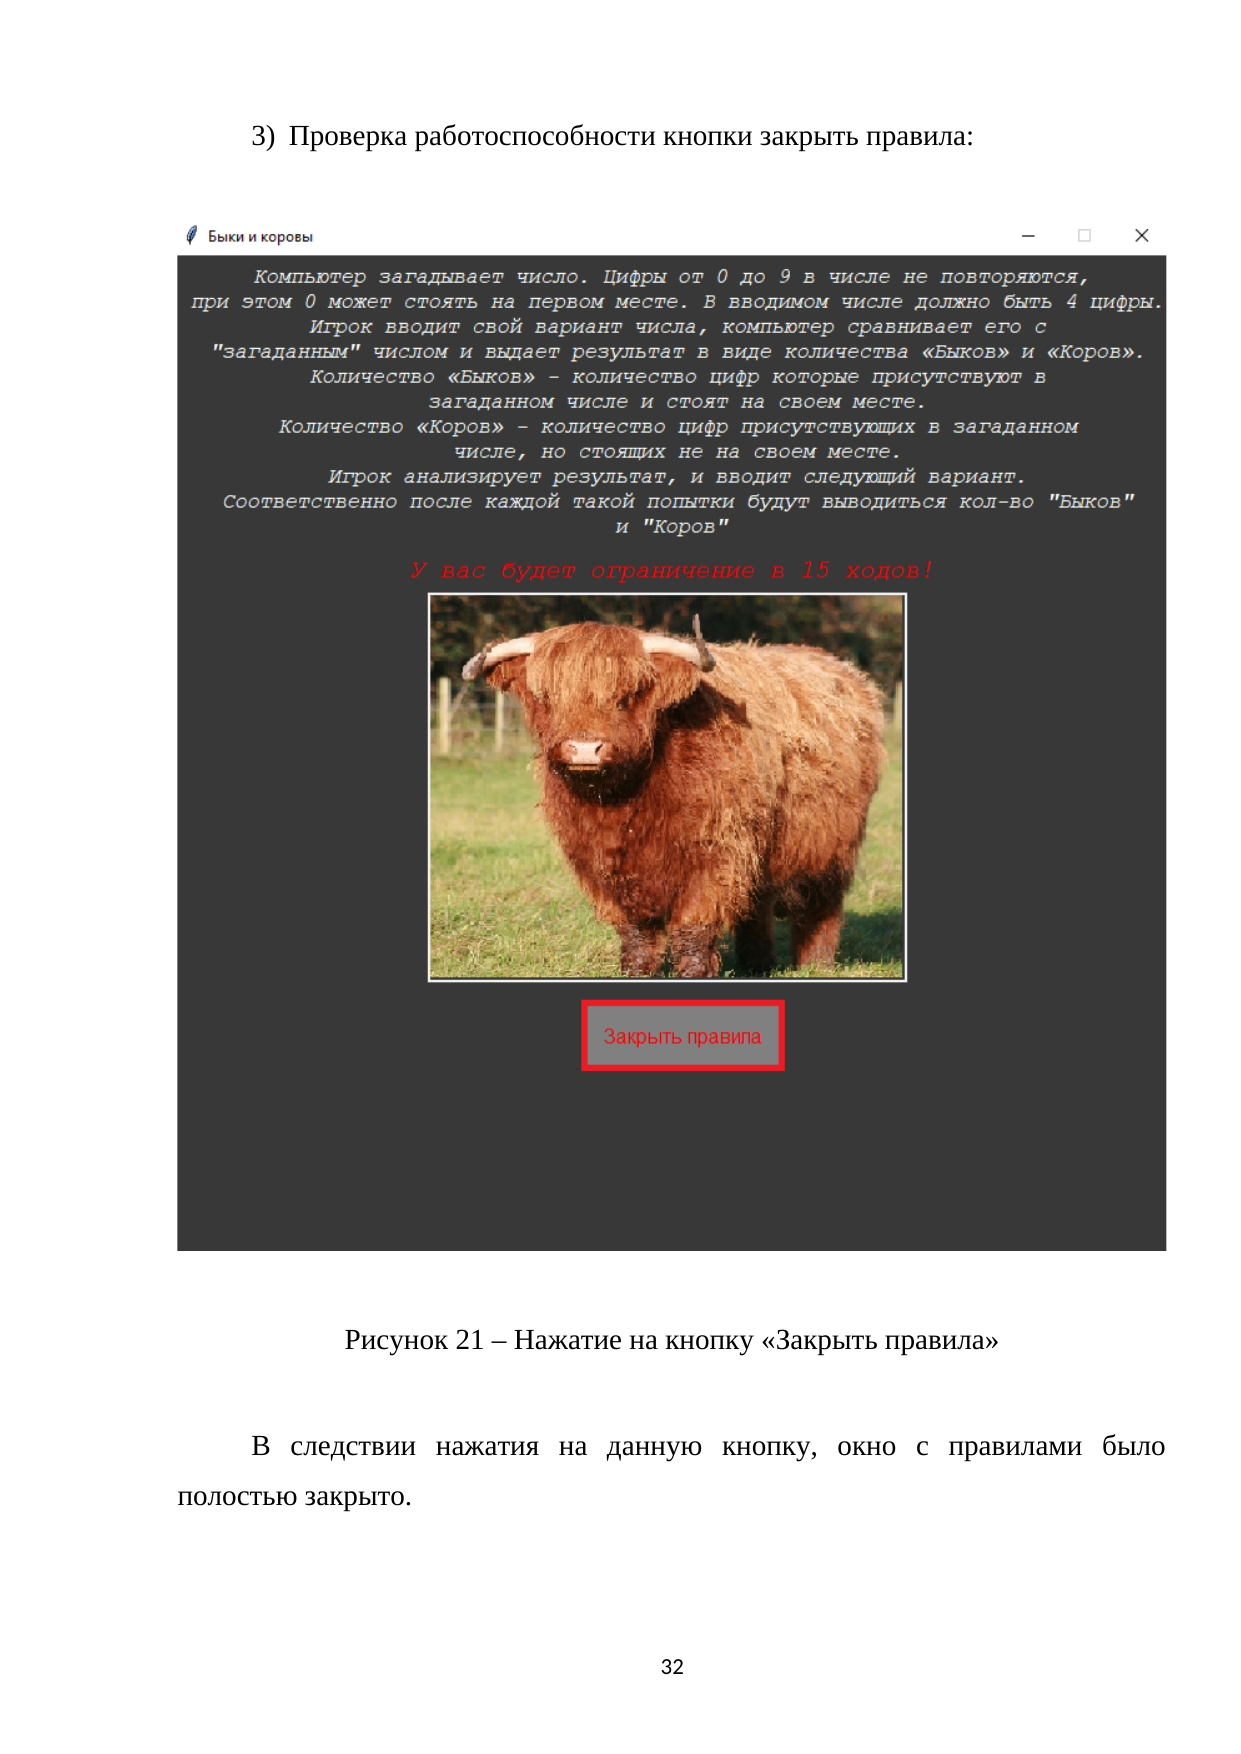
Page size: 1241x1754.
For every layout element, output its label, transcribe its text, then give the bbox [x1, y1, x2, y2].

text Рисунок 21 – Нажатие на кнопку «Закрыть правила» [177, 1322, 1167, 1356]
text В следствии нажатия на данную кнопку, окно с правилами было полостью закрыто. [177, 1428, 1167, 1512]
picture [177, 223, 1167, 1251]
list Проверка работоспособности кнопки закрыть правила: [251, 118, 1167, 152]
